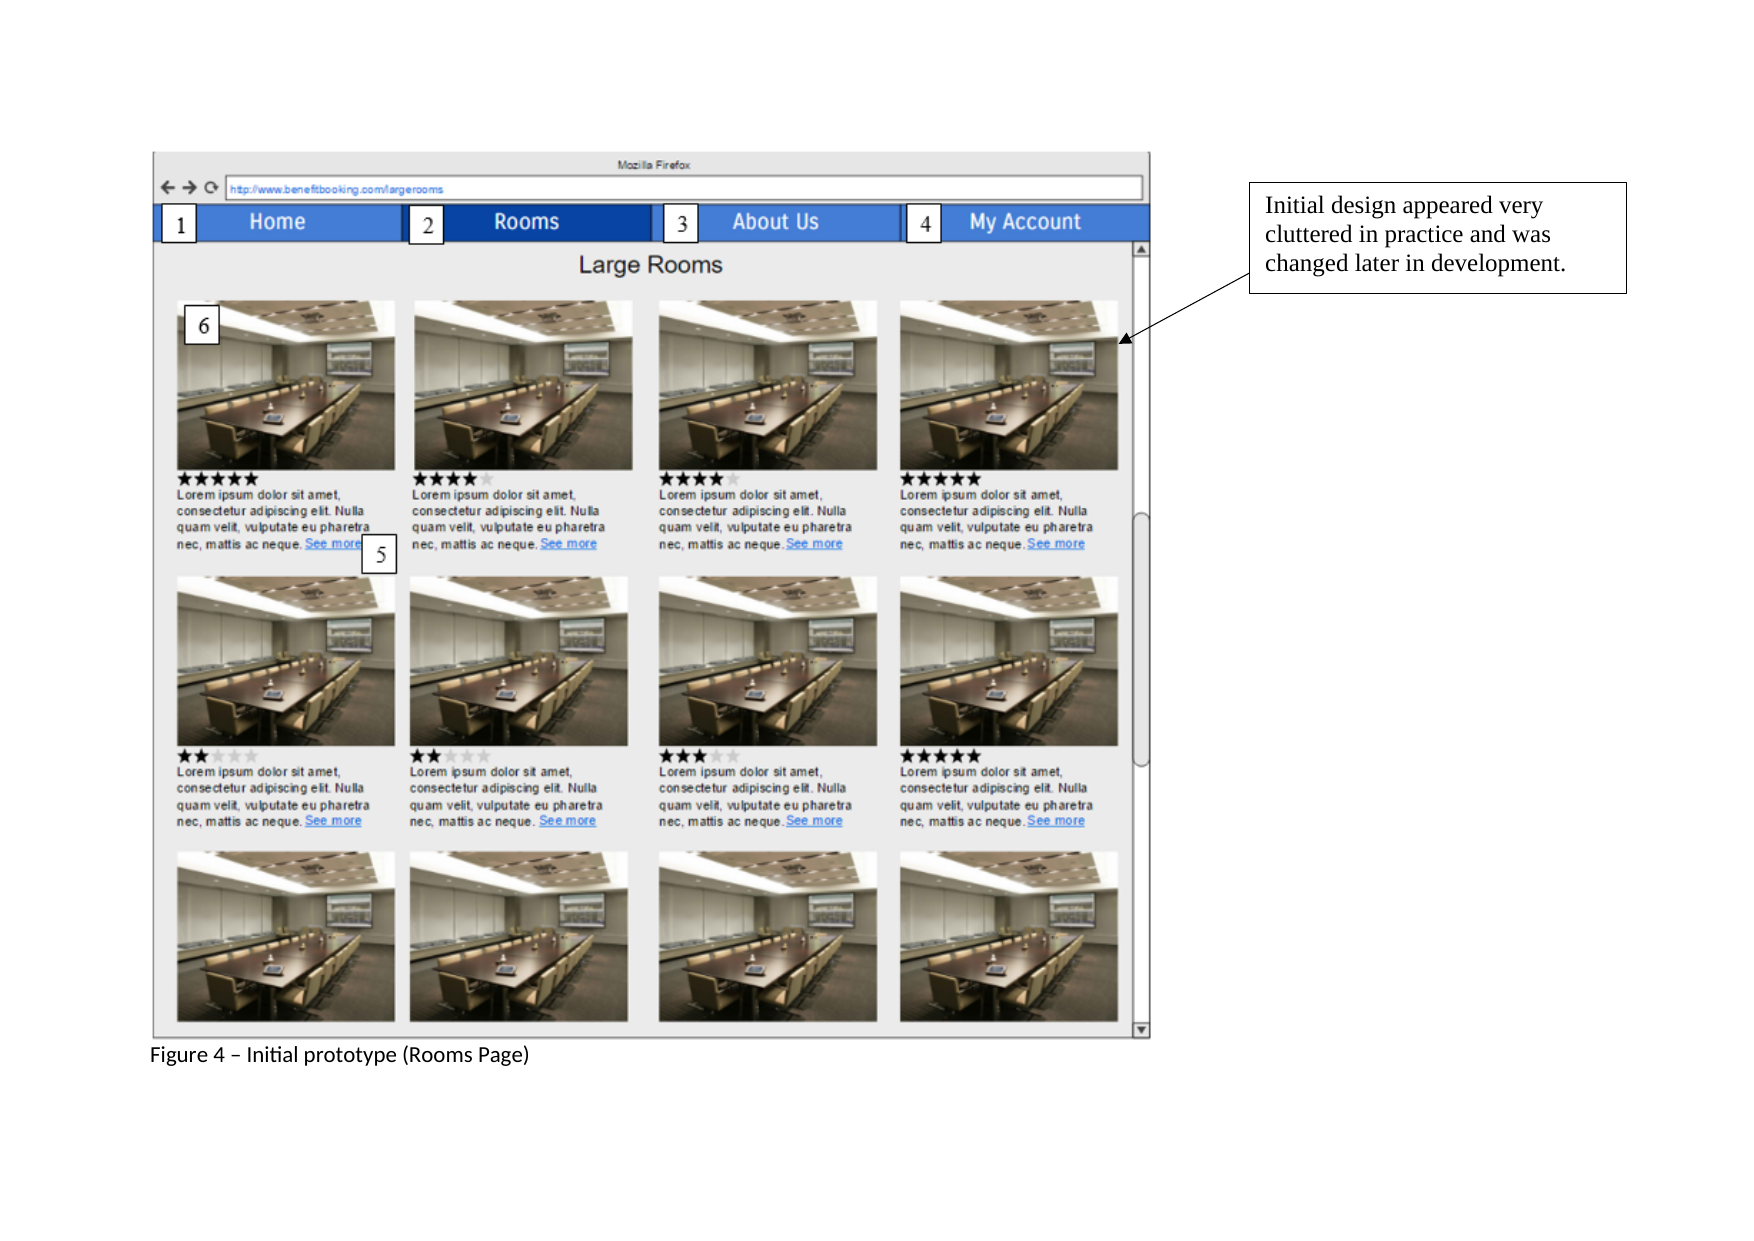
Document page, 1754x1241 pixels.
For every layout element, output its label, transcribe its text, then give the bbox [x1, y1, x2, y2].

text Figure 4 – Initial prototype (Rooms Page) [1155, 150, 1604, 323]
picture [150, 150, 1155, 1041]
